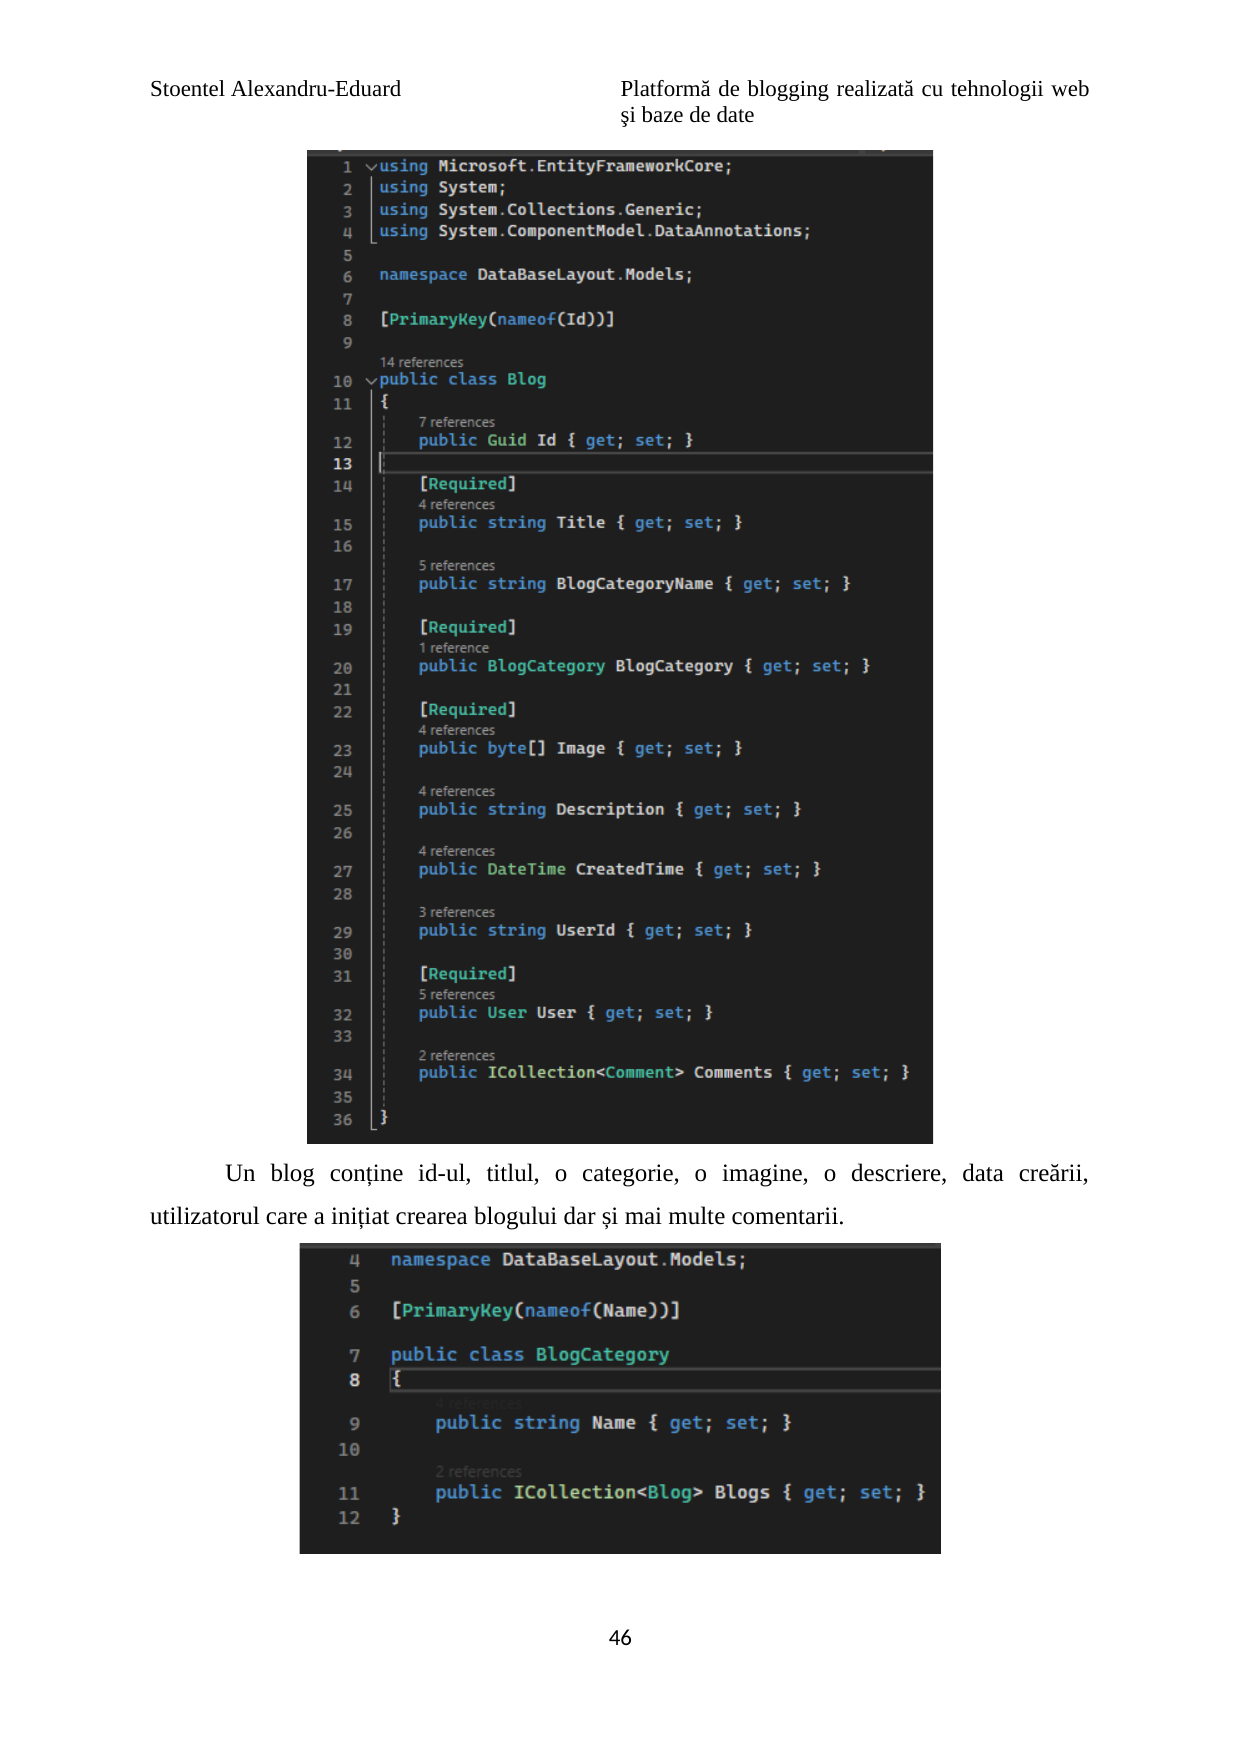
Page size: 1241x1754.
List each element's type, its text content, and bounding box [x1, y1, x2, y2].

picture [299, 1243, 941, 1554]
text Un blog conține id-ul, titlul, o categorie, o imagine, o descriere, data creării, utilizatorul care a inițiat crearea blogului dar și mai multe comentarii. [150, 1158, 1090, 1229]
picture [307, 150, 934, 1144]
